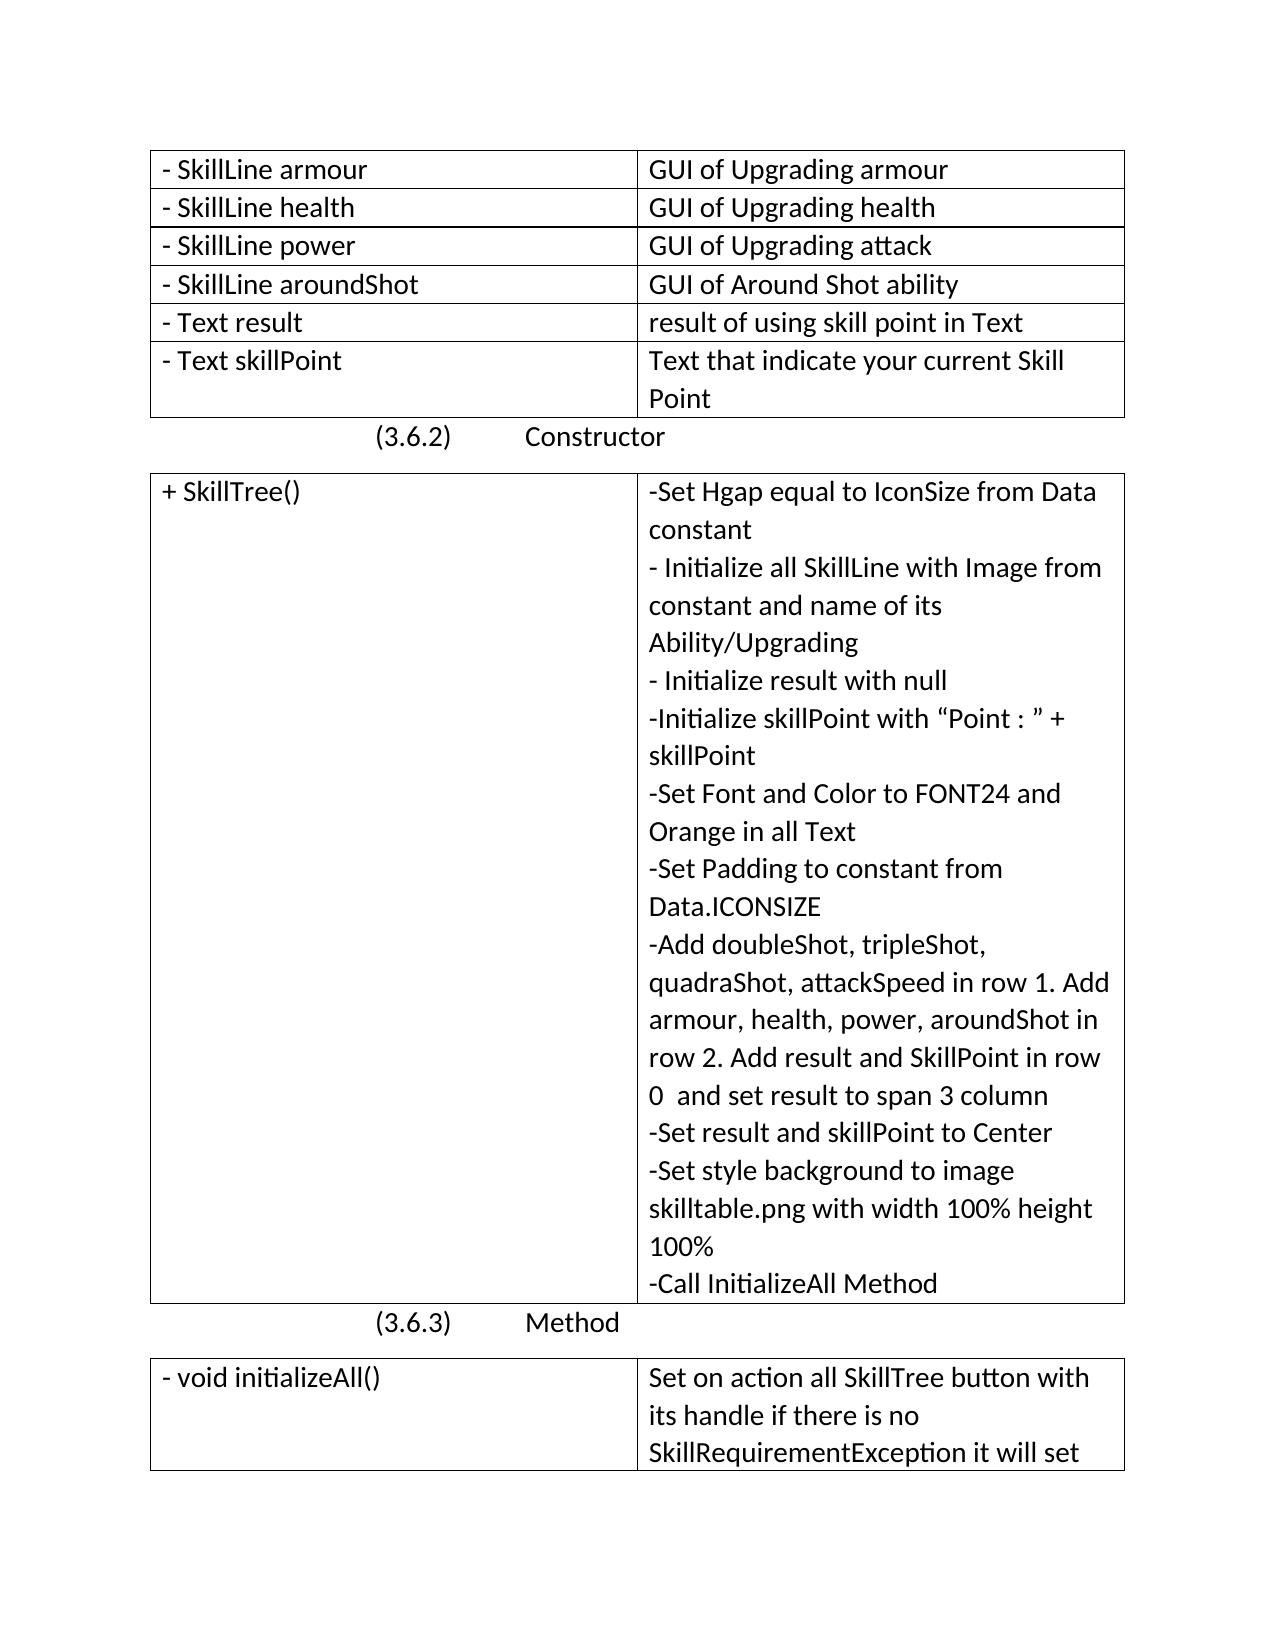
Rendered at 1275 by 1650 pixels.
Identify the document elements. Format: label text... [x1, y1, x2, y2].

table_cell - SkillLine aroundShot [151, 266, 637, 303]
list Constructor [375, 418, 1125, 454]
table_header + SkillTree() [151, 474, 637, 1303]
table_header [151, 1359, 637, 1470]
table_cell - SkillLine health [151, 189, 637, 226]
table_cell - SkillLine armour [151, 151, 637, 188]
table_cell - Text result [151, 304, 637, 341]
table_cell GUI of Around Shot ability [638, 266, 1124, 303]
table_header -Set Hgap equal to IconSize from Data constant - Initialize all SkillLine with Image from constant and name of its Ability/Upgrading - Initialize result with null -Initialize skillPoint with “Point : ” + skillPoint -Set Font and Color to FONT24 and Orange in all Text -Set Padding to constant from Data.ICONSIZE -Add doubleShot, tripleShot, quadraShot, attackSpeed in row 1. Add armour, health, power, aroundShot in row 2. Add result and SkillPoint in row 0 and set result to span 3 column -Set result and skillPoint to Center -Set style background to image skilltable.png with width 100% height 100% -Call InitializeAll Method [638, 474, 1124, 1303]
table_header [638, 1359, 1124, 1470]
table_cell result of using skill point in Text [638, 304, 1124, 341]
table_cell - SkillLine power [151, 228, 637, 265]
table_cell GUI of Upgrading armour [638, 151, 1124, 188]
list Method [375, 1304, 1125, 1339]
table_cell GUI of Upgrading health [638, 189, 1124, 226]
table_cell - Text skillPoint [151, 342, 637, 417]
table_cell GUI of Upgrading attack [638, 228, 1124, 265]
table_cell Text that indicate your current Skill Point [638, 342, 1124, 417]
